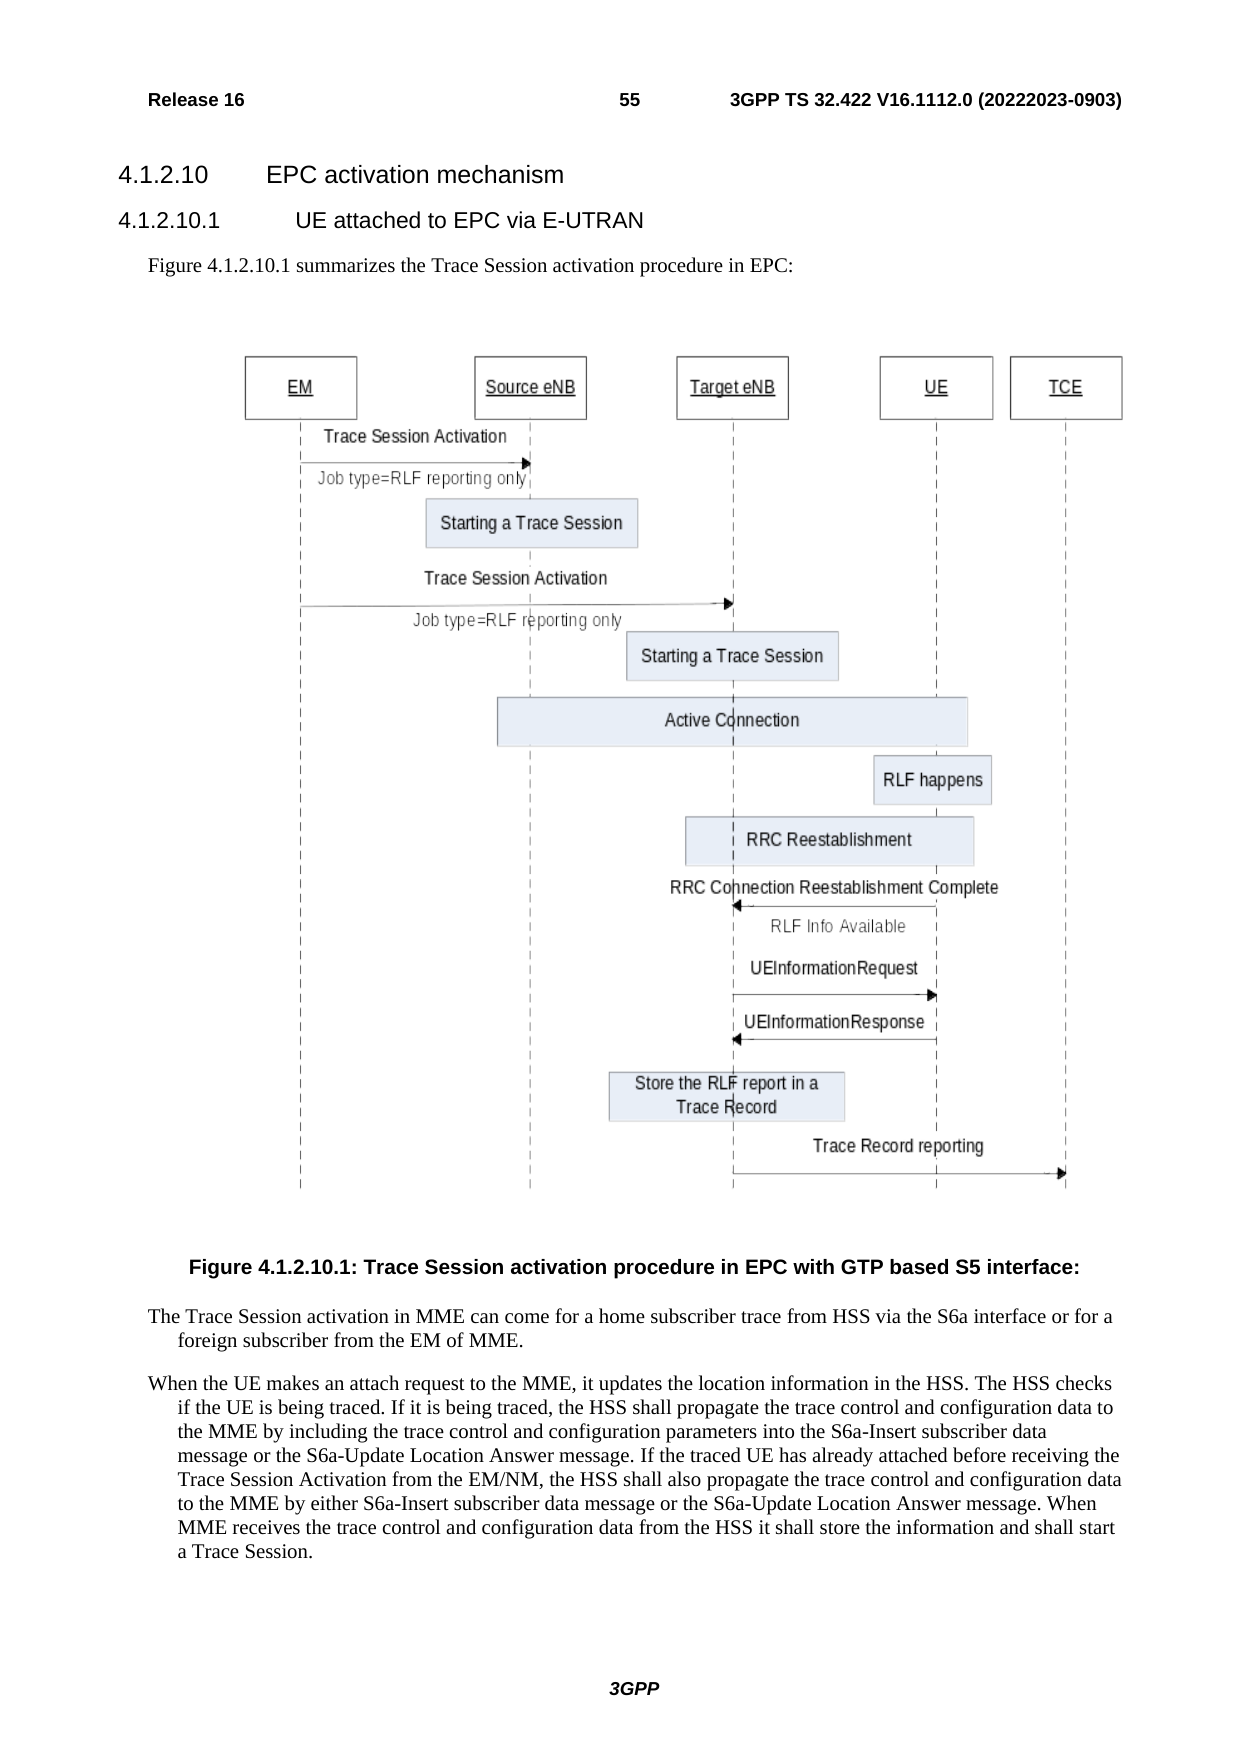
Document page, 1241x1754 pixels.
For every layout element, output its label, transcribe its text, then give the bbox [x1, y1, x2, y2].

subtitle 4.1.2.10.1 UE attached to EPC via E-UTRAN [118, 207, 1122, 234]
text When the UE makes an attach request to the MME, it updates the location information in the HSS. The HSS checks if the UE is being traced. If it is being traced, the HSS shall propagate the trace control and configuration data to the MME by including the trace control and configuration parameters into the S6a-Insert subscriber data message or the S6a-Update Location Answer message. If the traced UE has already attached before receiving the Trace Session Activation from the EM/NM, the HSS shall also propagate the trace control and configuration data to the MME by either S6a-Insert subscriber data message or the S6a-Update Location Answer message. When MME receives the trace control and configuration data from the HSS it shall store the information and shall start a Trace Session. [148, 1371, 1122, 1563]
subtitle 4.1.2.10 EPC activation mechanism [118, 160, 1122, 189]
text The Trace Session activation in MME can come for a home subscriber trace from HSS via the S6a interface or for a foreign subscriber from the EM of MME. [148, 1304, 1122, 1352]
text Figure 4.1.2.10.1 summarizes the Trace Session activation procedure in EPC: [148, 253, 1122, 277]
text Figure 4.1.2.10.1: Trace Session activation procedure in EPC with GTP based S5 interface: [148, 1255, 1122, 1279]
